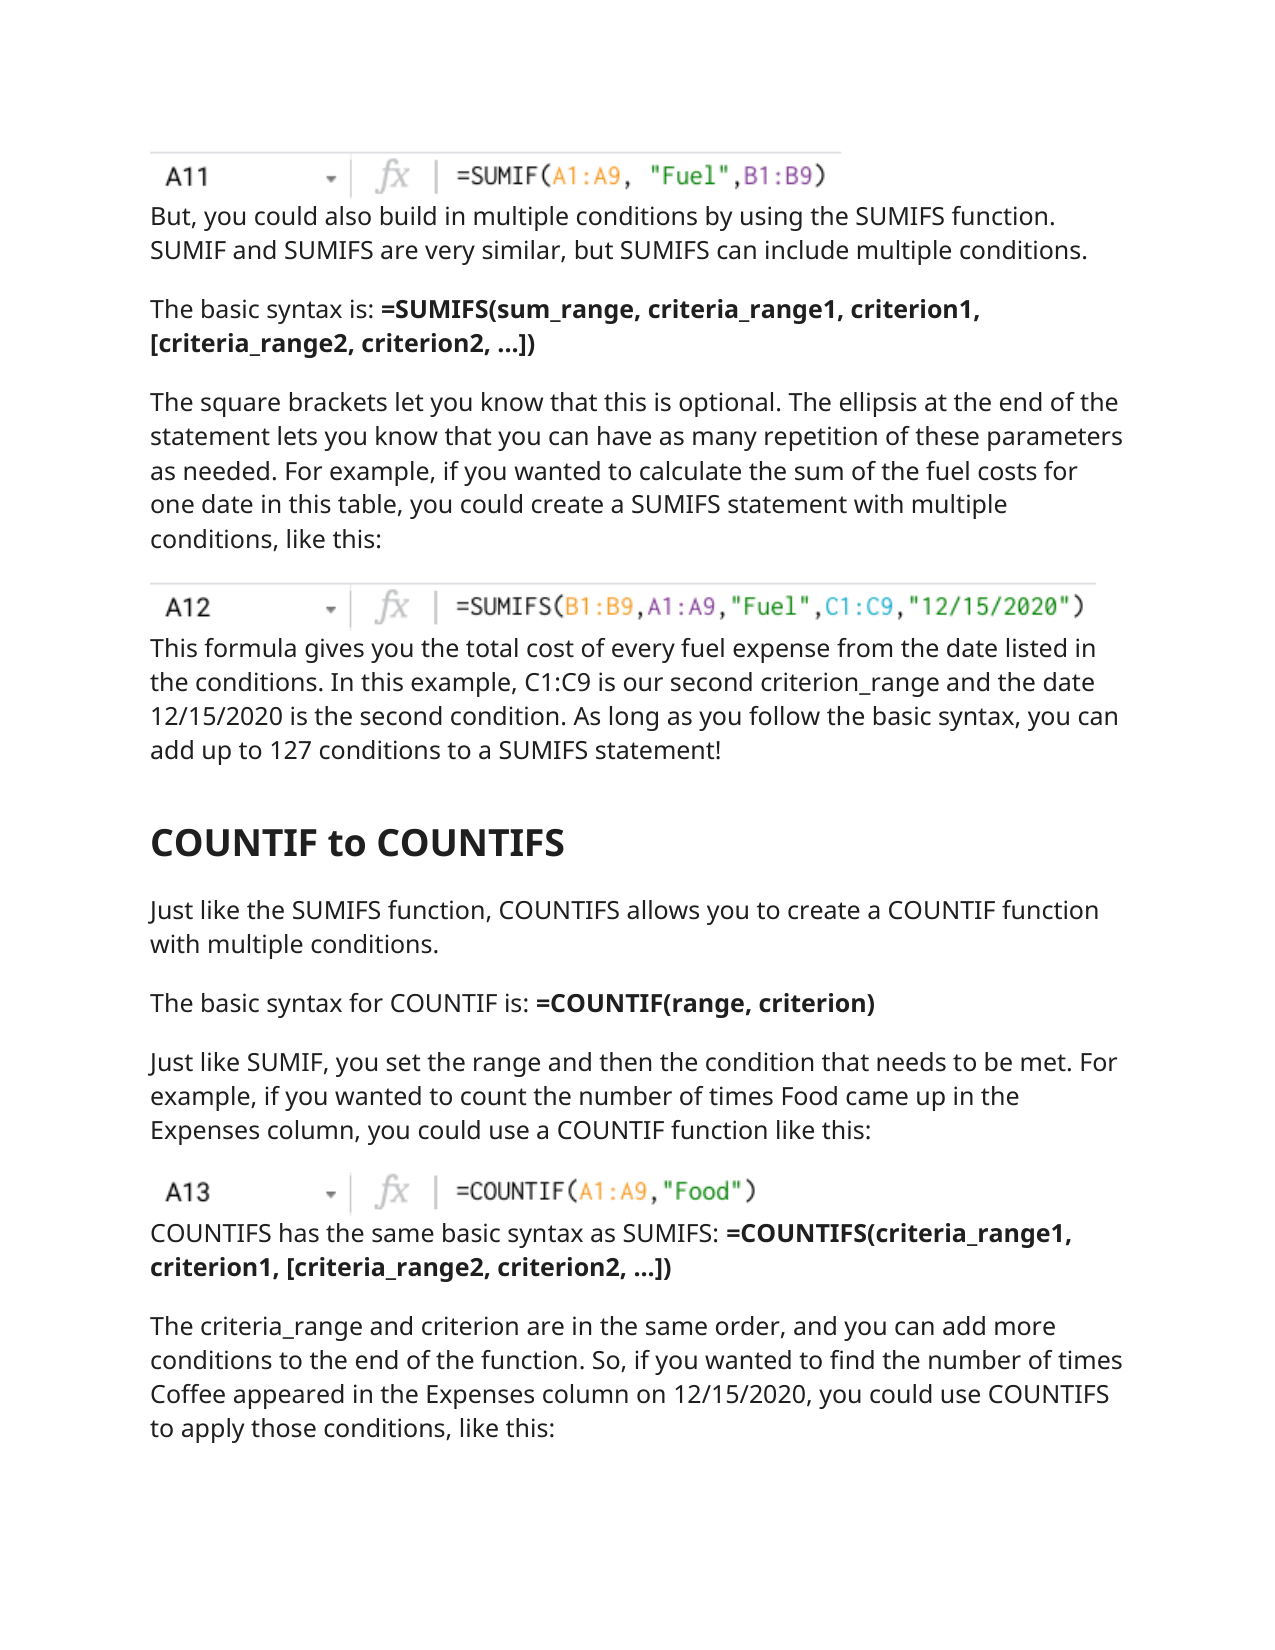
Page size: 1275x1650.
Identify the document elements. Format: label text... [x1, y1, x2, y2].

picture [150, 1172, 783, 1216]
picture [150, 580, 1097, 631]
text The basic syntax for COUNTIF is: =COUNTIF(range, criterion) [150, 986, 1125, 1020]
text This formula gives you the total cost of every fuel expense from the date listed in the conditions. In this example, C1:C9 is our second criterion_range and the date 12/15/2020 is the second condition. As long as you follow the basic syntax, you can add up to 127 conditions to a SUMIFS statement! [150, 630, 1125, 767]
text COUNTIFS has the same basic syntax as SUMIFS: =COUNTIFS(criteria_range1, criterion1, [criteria_range2, criterion2, ...]) [150, 1216, 1125, 1284]
text The criteria_range and criterion are in the same order, and you can add more conditions to the end of the function. So, if you wanted to find the number of times Coffee appeared in the Expenses column on 12/15/2020, you could use COUNTIFS to apply those conditions, like this: [150, 1309, 1125, 1445]
text Just like SUMIF, you set the range and then the condition that needs to be met. For example, if you wanted to count the number of times Food came up in the Expenses column, you could use a COUNTIF function like this: [150, 1045, 1125, 1147]
text Just like the SUMIFS function, COUNTIFS allows you to create a COUNTIF function with multiple conditions. [150, 893, 1125, 961]
text The square brackets let you know that this is optional. The ellipsis at the end of the statement lets you know that you can have as many repetition of these parameters as needed. For example, if you wanted to calculate the sum of the fuel costs for one date in this table, you could create a SUMIFS statement with multiple conditions, like this: [150, 385, 1125, 555]
text The basic syntax is: =SUMIFS(sum_range, criteria_range1, criterion1, [criteria_range2, criterion2, ...]) [150, 292, 1125, 360]
text COUNTIF to COUNTIFS [150, 817, 1125, 868]
picture [150, 150, 842, 199]
text But, you could also build in multiple conditions by using the SUMIFS function. SUMIF and SUMIFS are very similar, but SUMIFS can include multiple conditions. [150, 199, 1125, 267]
